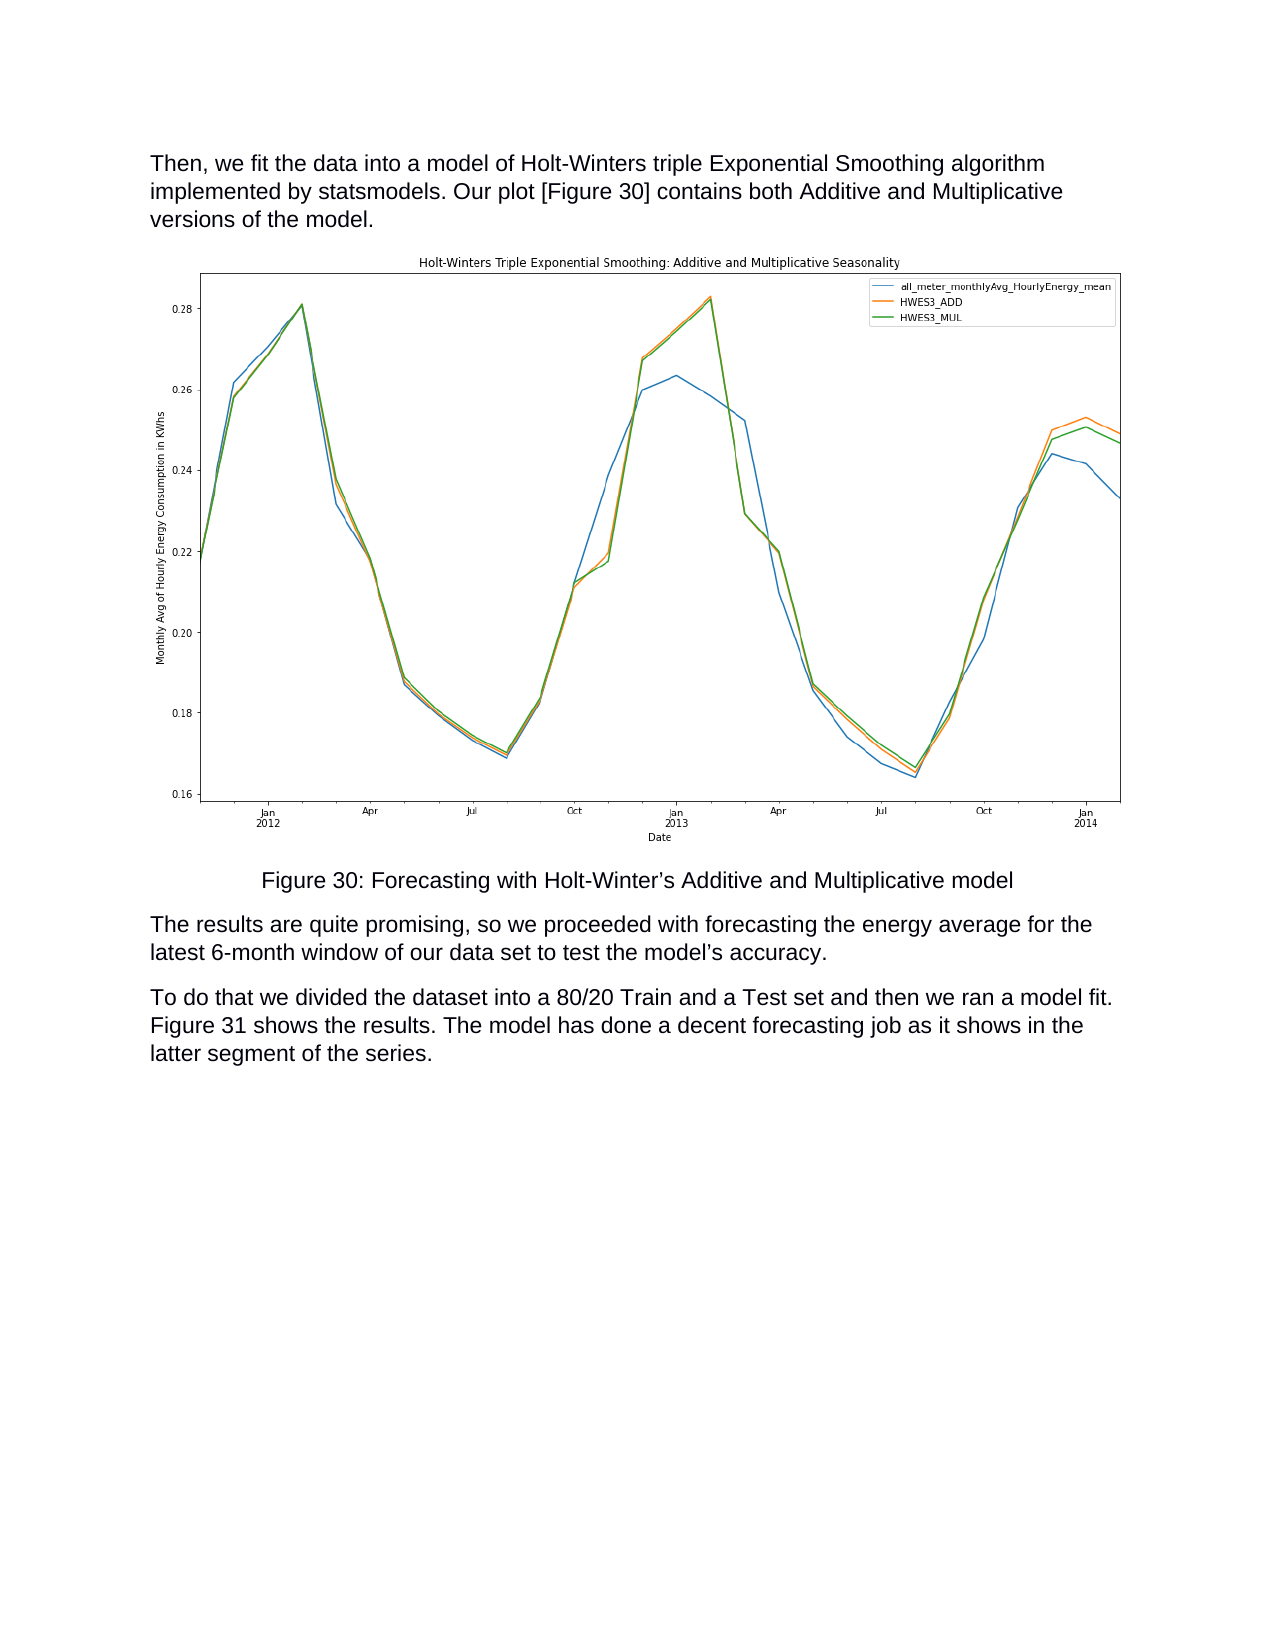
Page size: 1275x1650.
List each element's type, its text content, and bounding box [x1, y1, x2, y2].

text Figure 30: Forecasting with Holt-Winter’s Additive and Multiplicative model [150, 867, 1125, 893]
text The results are quite promising, so we proceeded with forecasting the energy average for the latest 6-month window of our data set to test the model’s accuracy. [150, 911, 1125, 965]
text To do that we divided the dataset into a 80/20 Train and a Test set and then we ran a model fit. Figure 31 shows the results. The model has done a decent forecasting job as it shows in the latter segment of the series. [150, 984, 1125, 1066]
picture [150, 250, 1125, 849]
text Then, we fit the data into a model of Holt-Winters triple Exponential Smoothing algorithm implemented by statsmodels. Our plot [Figure 30] contains both Additive and Multiplicative versions of the model. [150, 150, 1125, 232]
